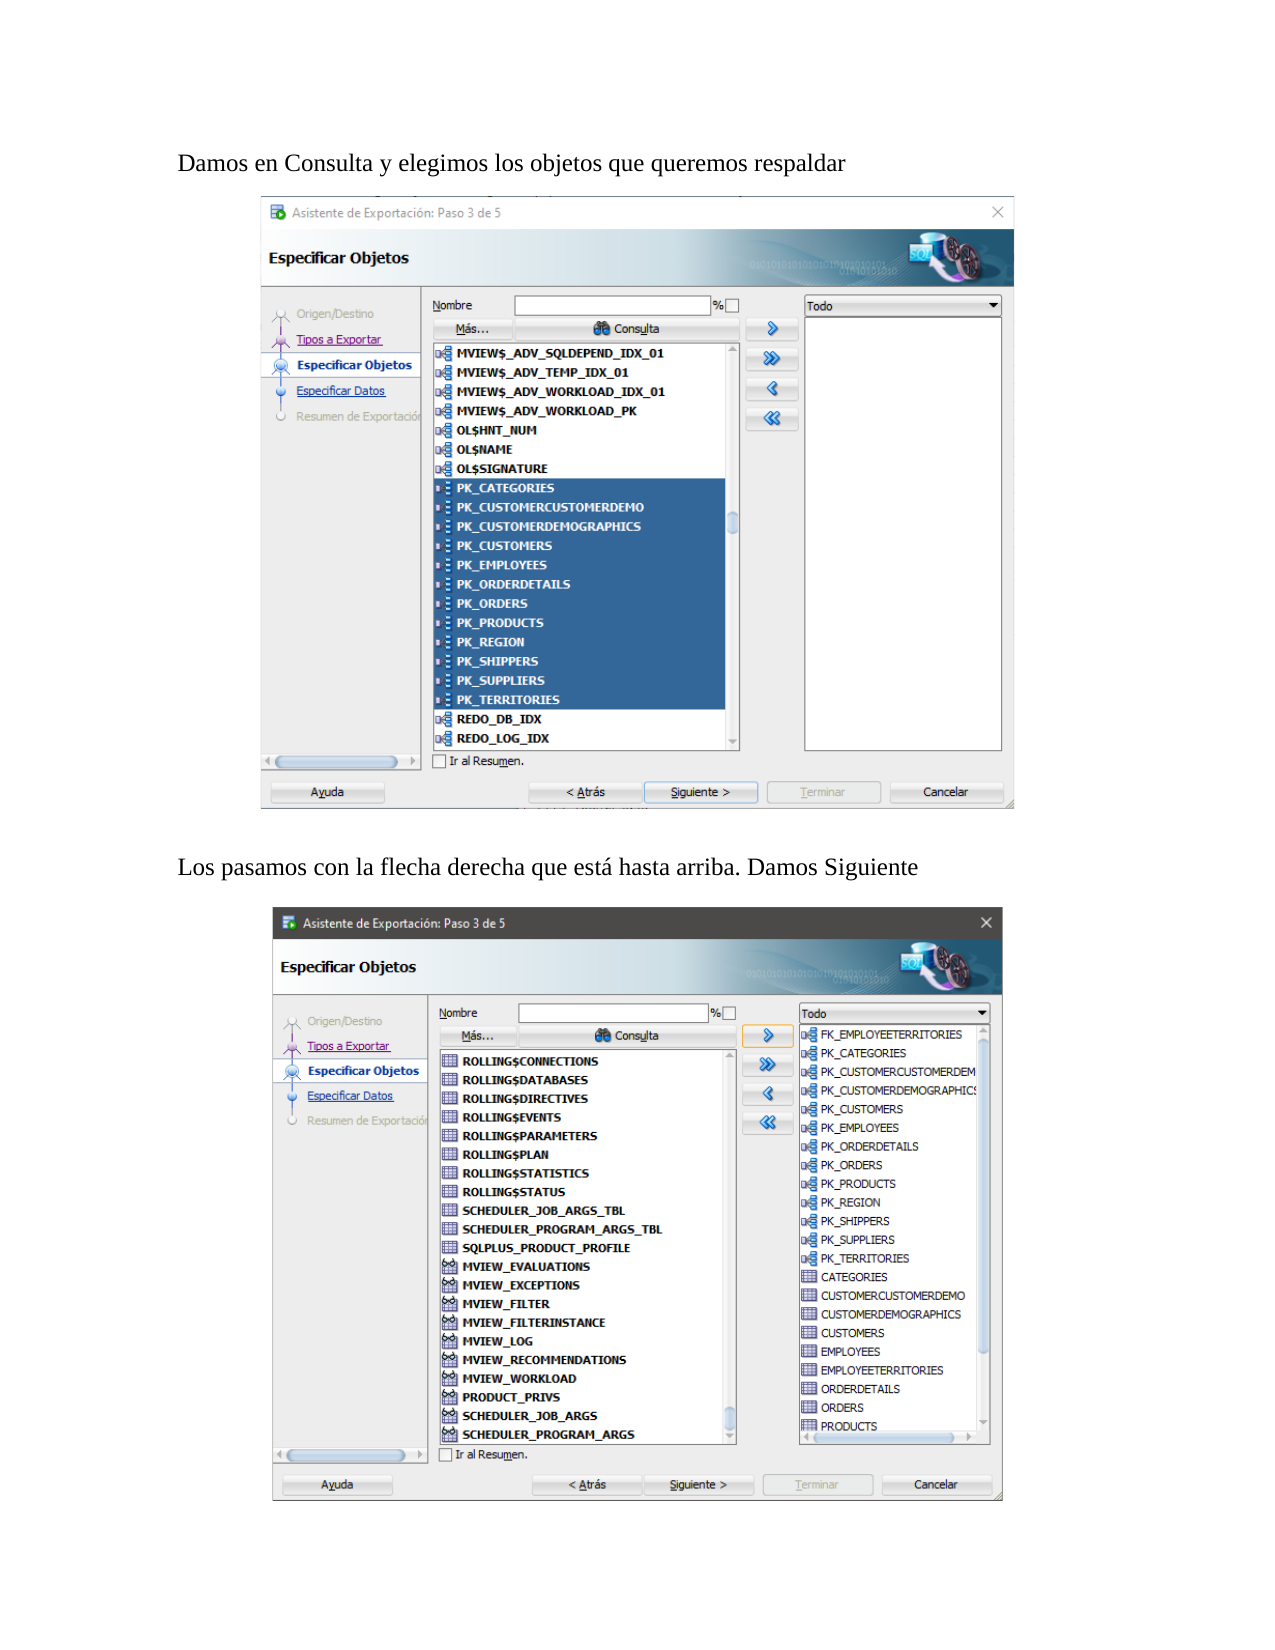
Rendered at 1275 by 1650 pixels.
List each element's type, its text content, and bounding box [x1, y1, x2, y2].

text Los pasamos con la flecha derecha que está hasta arriba. Damos Siguiente [177, 852, 1098, 880]
picture [260, 196, 1015, 809]
picture [272, 907, 1003, 1501]
text Damos en Consulta y elegimos los objetos que queremos respaldar [177, 148, 1098, 176]
